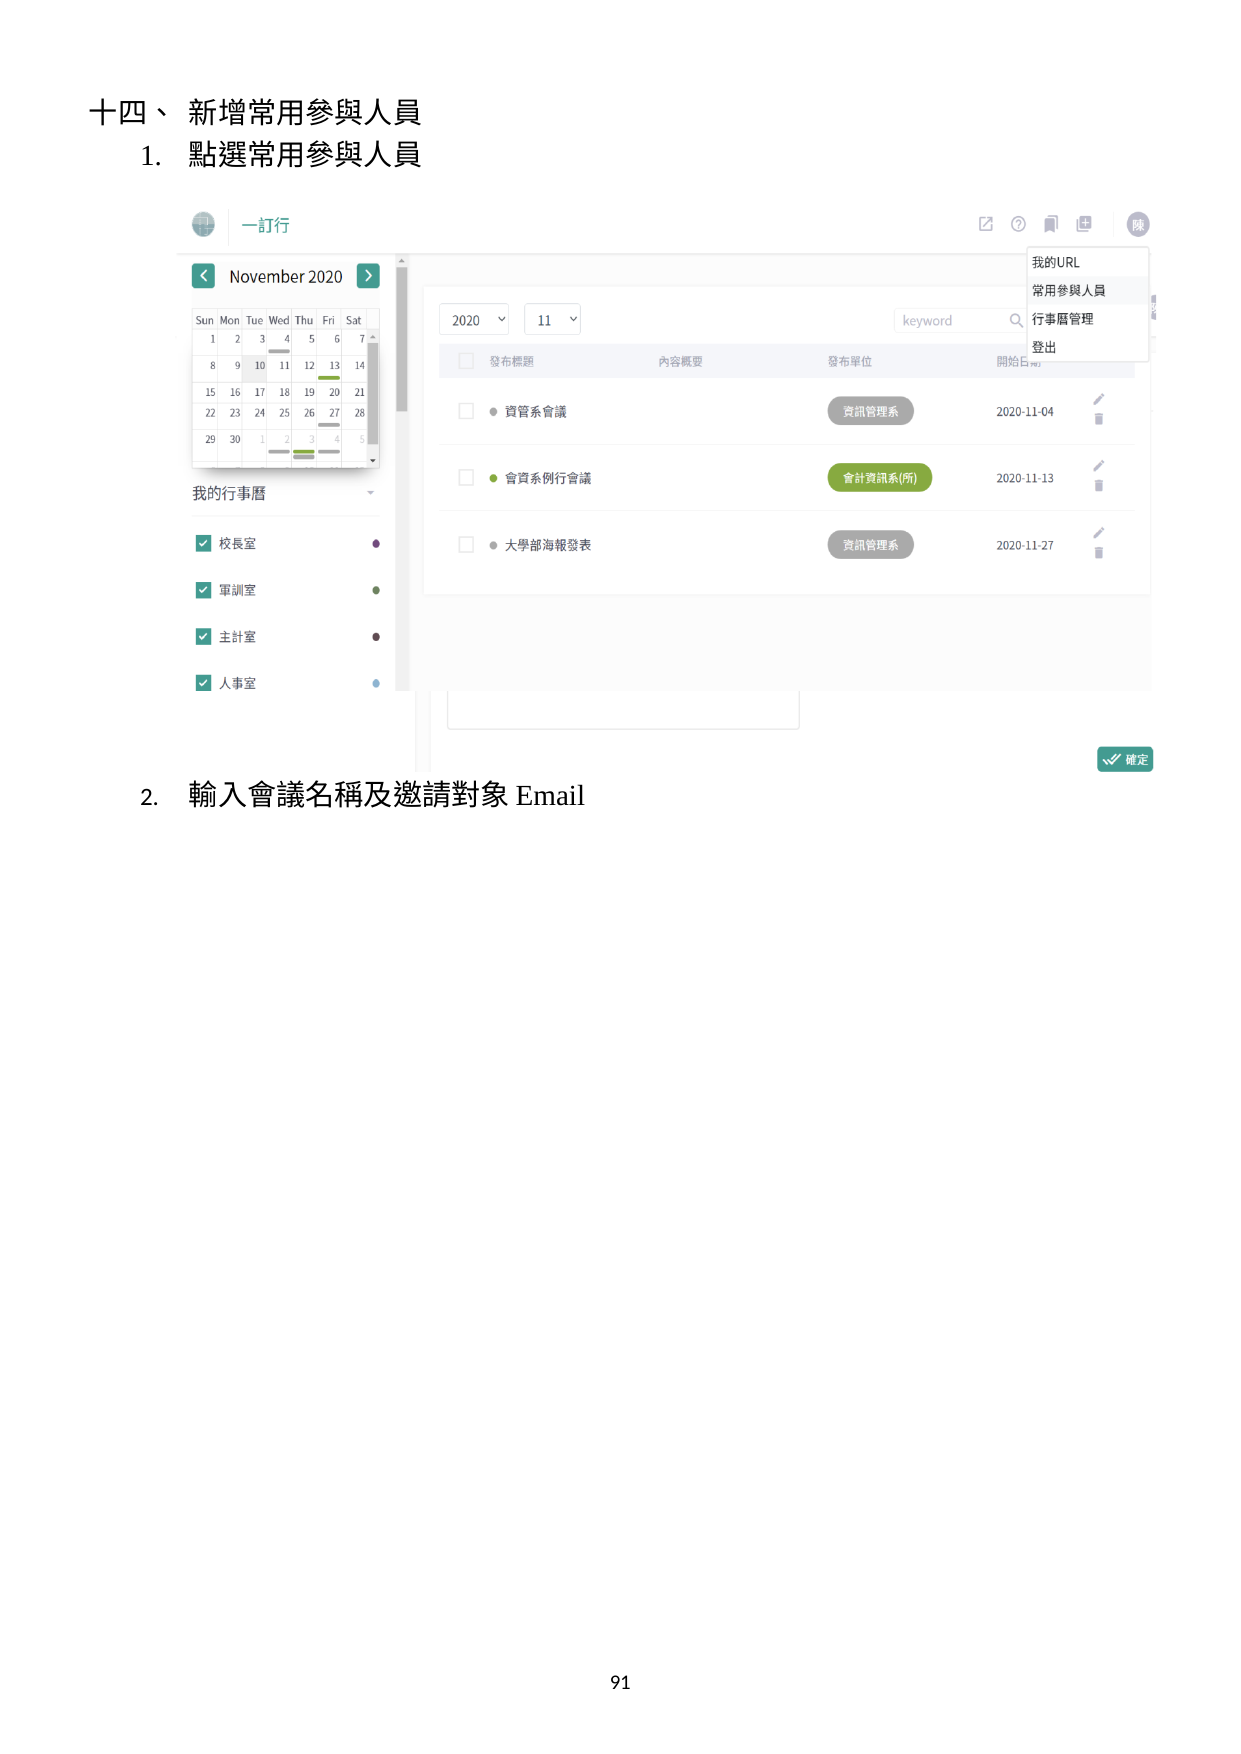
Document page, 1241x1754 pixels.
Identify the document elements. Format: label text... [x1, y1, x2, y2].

picture [175, 209, 1157, 772]
list 點選常用參與人員 [139, 132, 1152, 174]
list 新增常用參與人員 [89, 89, 1152, 132]
